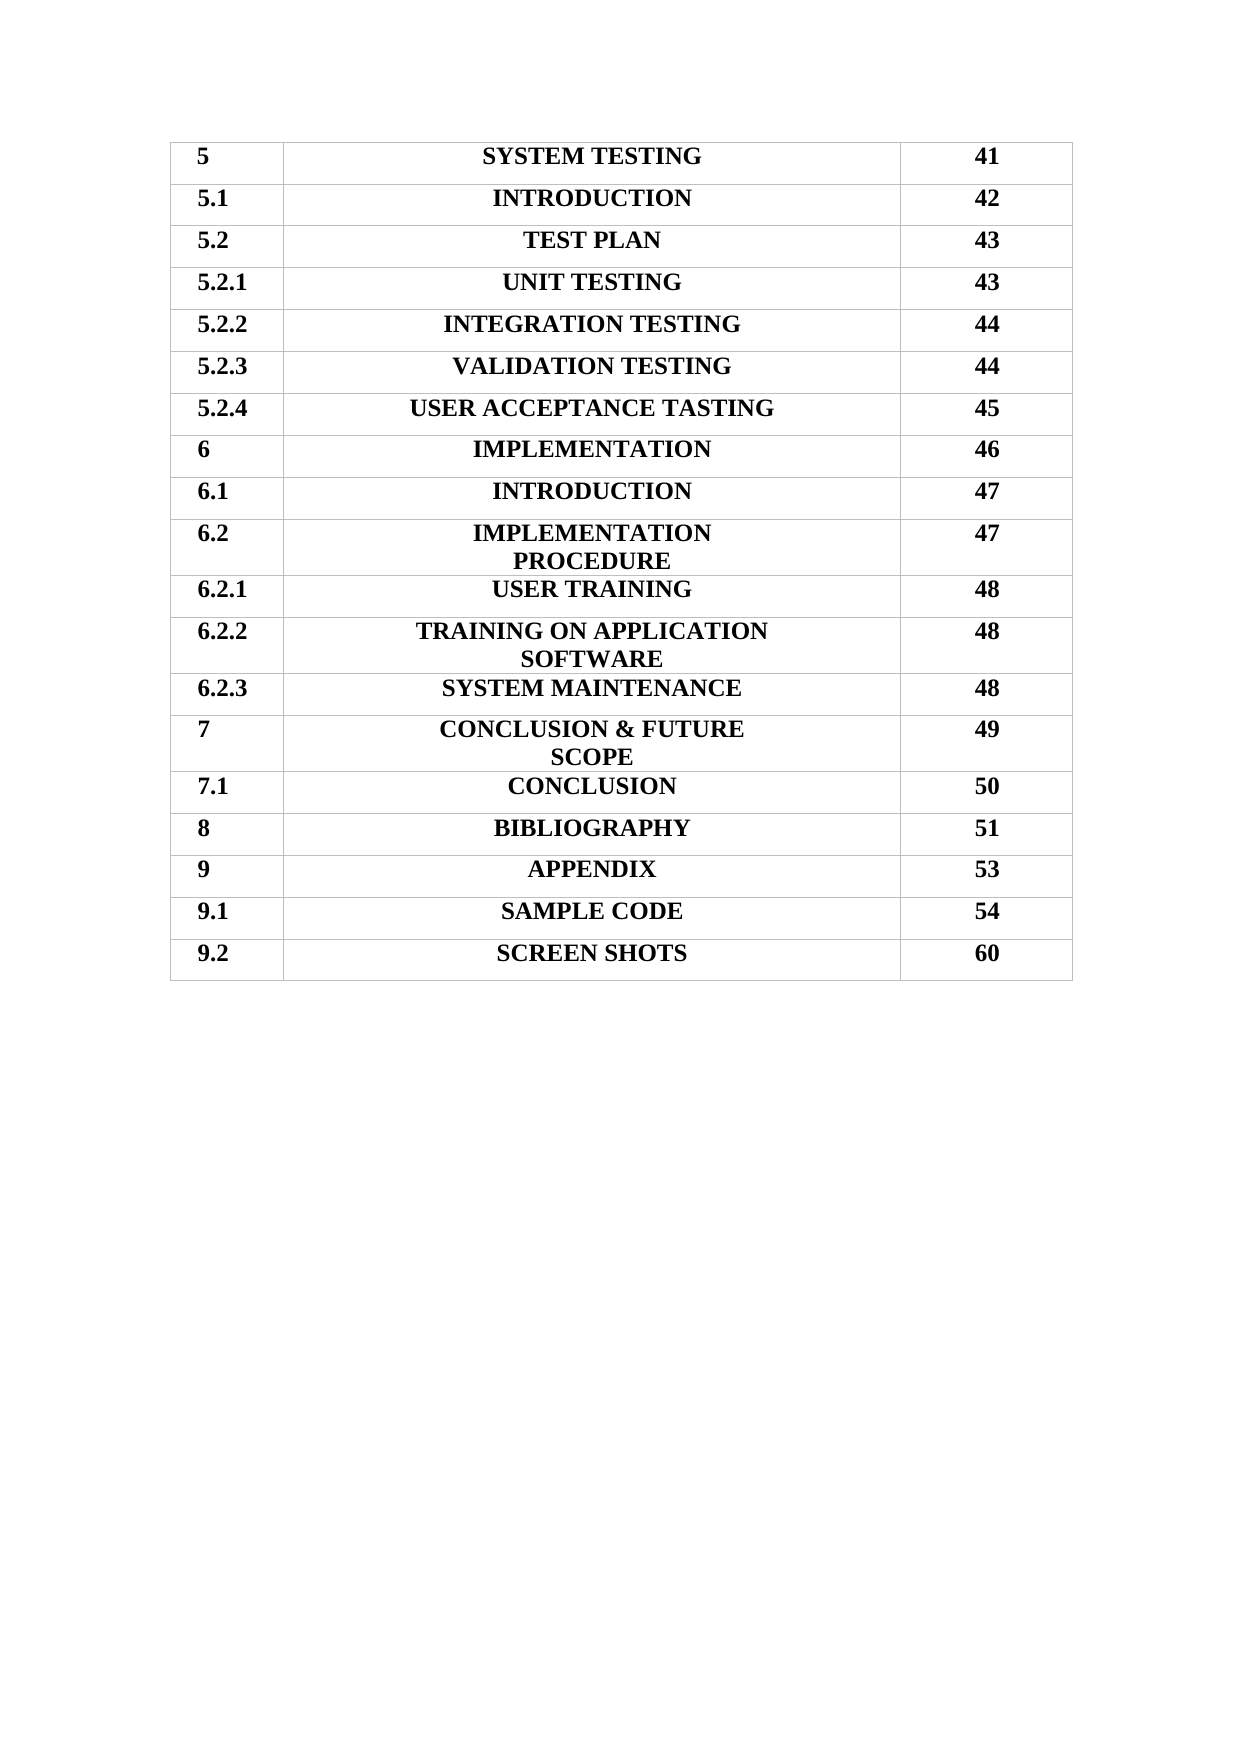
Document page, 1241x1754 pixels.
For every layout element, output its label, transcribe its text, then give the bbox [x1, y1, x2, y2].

table_cell 47 [901, 478, 1072, 518]
table_cell 60 [901, 940, 1072, 980]
table_cell 6.2.1 [171, 576, 283, 617]
table_cell 5 [171, 143, 283, 183]
table_cell 6.2.3 [171, 674, 283, 715]
table_cell 41 [901, 143, 1072, 183]
table_cell 9 [171, 856, 283, 897]
table_cell IMPLEMENTATION [284, 436, 900, 477]
table_cell 6.2.2 [171, 618, 283, 673]
table_cell 44 [901, 352, 1072, 393]
table_cell 6.2 [171, 520, 283, 575]
table_cell VALIDATION TESTING [284, 352, 900, 393]
table_cell INTRODUCTION [284, 478, 900, 518]
table_cell SYSTEM MAINTENANCE [284, 674, 900, 715]
table_cell SCREEN SHOTS [284, 940, 900, 980]
table_cell 8 [171, 814, 283, 855]
table_cell 5.2 [171, 226, 283, 267]
table_cell USER ACCEPTANCE TASTING [284, 394, 900, 435]
table_cell 6.1 [171, 478, 283, 518]
table_cell 51 [901, 814, 1072, 855]
table_cell 44 [901, 310, 1072, 351]
table_cell 7.1 [171, 772, 283, 813]
table_cell 5.1 [171, 185, 283, 225]
table_cell 48 [901, 576, 1072, 617]
table_cell 43 [901, 226, 1072, 267]
table_cell 9.2 [171, 940, 283, 980]
table_cell 45 [901, 394, 1072, 435]
table_cell 9.1 [171, 898, 283, 938]
table_cell CONCLUSION & FUTURE SCOPE [284, 716, 900, 771]
table_cell 50 [901, 772, 1072, 813]
table_cell 47 [901, 520, 1072, 575]
table_cell USER TRAINING [284, 576, 900, 617]
table_cell 5.2.3 [171, 352, 283, 393]
table_cell 53 [901, 856, 1072, 897]
table_cell 5.2.2 [171, 310, 283, 351]
table_cell 6 [171, 436, 283, 477]
table_cell 48 [901, 674, 1072, 715]
table_cell 43 [901, 268, 1072, 309]
table_cell IMPLEMENTATION PROCEDURE [284, 520, 900, 575]
table_cell TEST PLAN [284, 226, 900, 267]
table_cell INTRODUCTION [284, 185, 900, 225]
table_cell 46 [901, 436, 1072, 477]
table_cell TRAINING ON APPLICATION SOFTWARE [284, 618, 900, 673]
table_cell 42 [901, 185, 1072, 225]
table_cell 54 [901, 898, 1072, 938]
table_cell 5.2.1 [171, 268, 283, 309]
table_cell 49 [901, 716, 1072, 771]
table_cell SAMPLE CODE [284, 898, 900, 938]
table_cell 7 [171, 716, 283, 771]
table_cell SYSTEM TESTING [284, 143, 900, 183]
table_cell INTEGRATION TESTING [284, 310, 900, 351]
table_cell 48 [901, 618, 1072, 673]
table_cell UNIT TESTING [284, 268, 900, 309]
table_cell CONCLUSION [284, 772, 900, 813]
table_cell BIBLIOGRAPHY [284, 814, 900, 855]
table_cell APPENDIX [284, 856, 900, 897]
table_cell 5.2.4 [171, 394, 283, 435]
